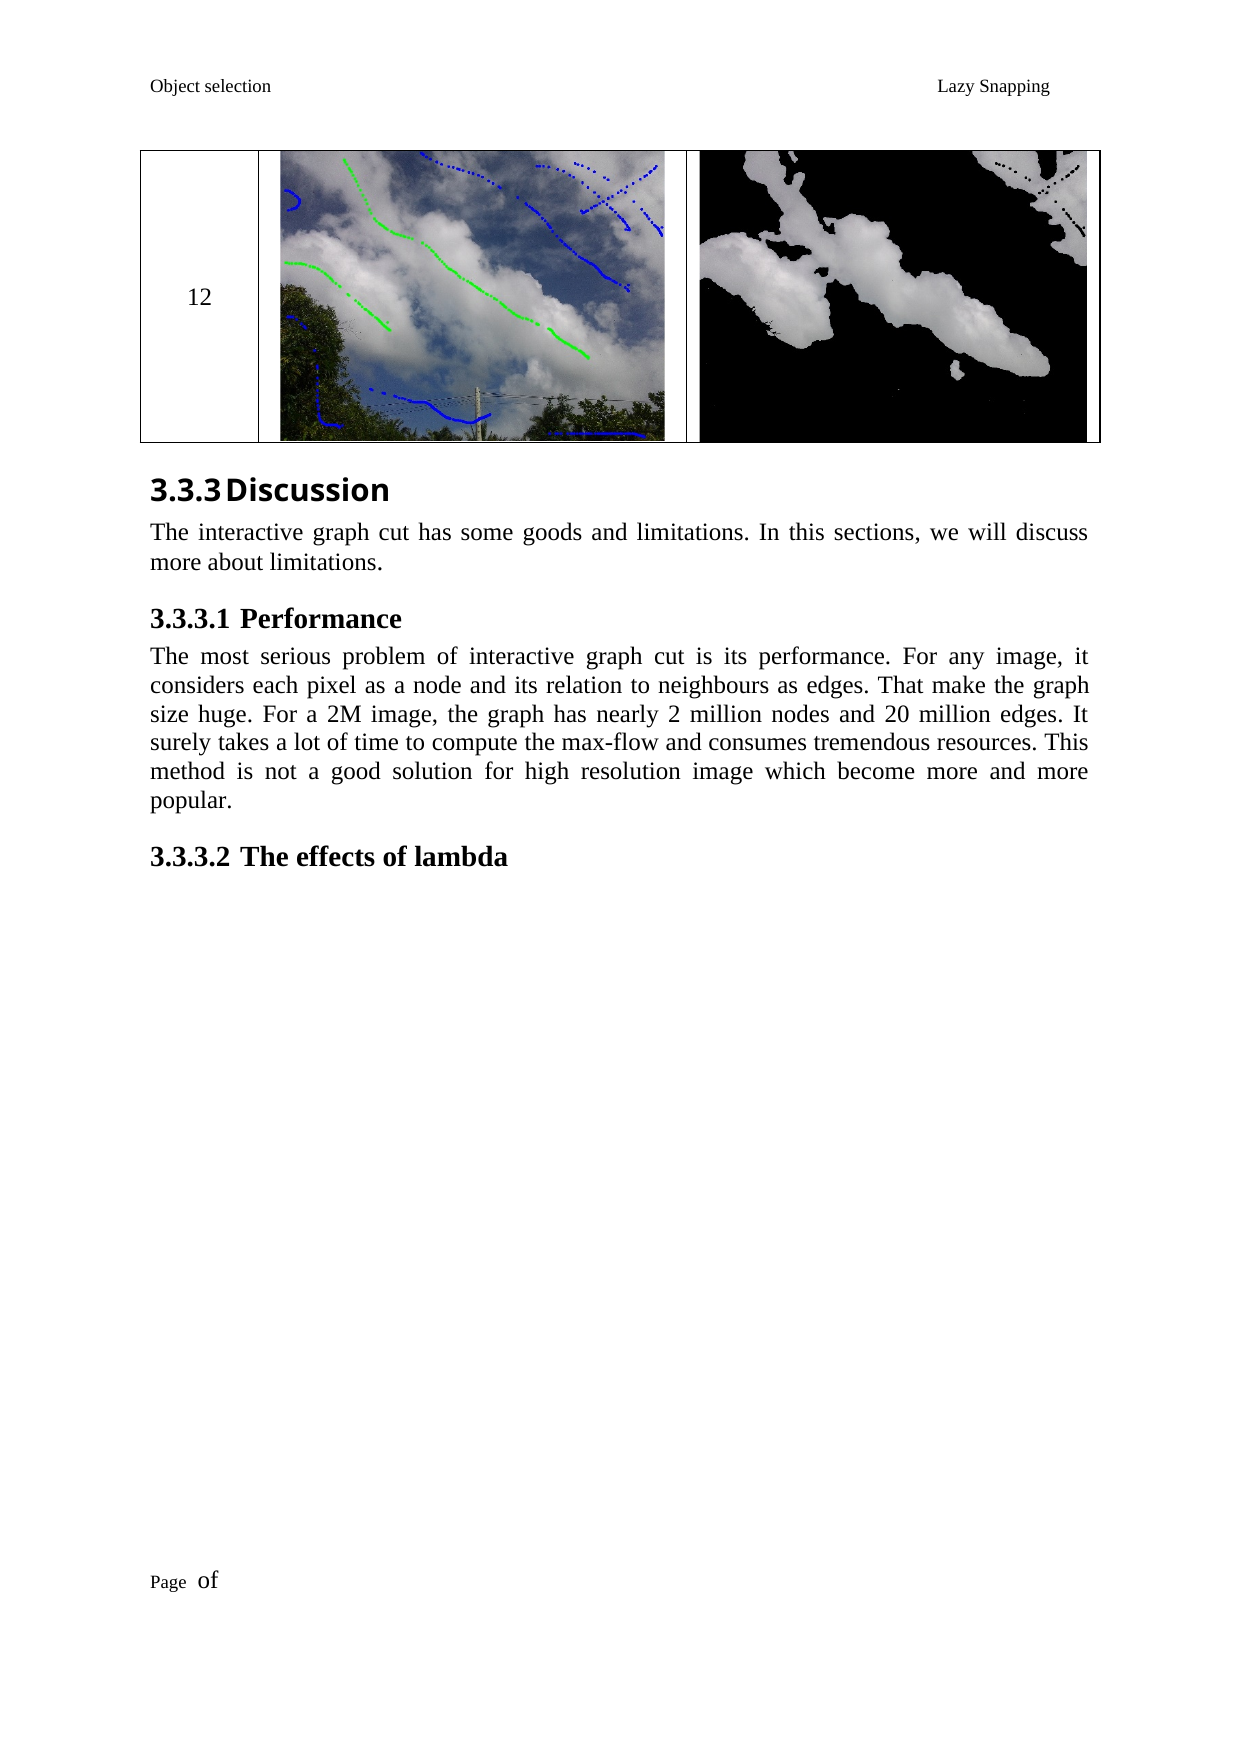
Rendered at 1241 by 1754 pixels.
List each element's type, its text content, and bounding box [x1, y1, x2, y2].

table_cell [687, 151, 699, 442]
table_cell [259, 151, 686, 442]
text The interactive graph cut has some goods and limitations. In this sections, we will discuss more about limitations. [150, 517, 1090, 576]
subtitle Performance [150, 601, 1090, 635]
table_cell [1087, 151, 1099, 442]
subtitle The effects of lambda [150, 839, 1090, 872]
picture [699, 151, 1087, 442]
subtitle Discussion [150, 468, 1090, 510]
picture [280, 151, 665, 441]
text The most serious problem of interactive graph cut is its performance. For any image, it considers each pixel as a node and its relation to neighbours as edges. That make the graph size huge. For a 2M image, the graph has nearly 2 million nodes and 20 million edges. It surely takes a lot of time to compute the max-flow and consumes tremendous resources. This method is not a good solution for high resolution image which become more and more popular. [150, 641, 1090, 814]
table_cell 12 [141, 151, 258, 442]
